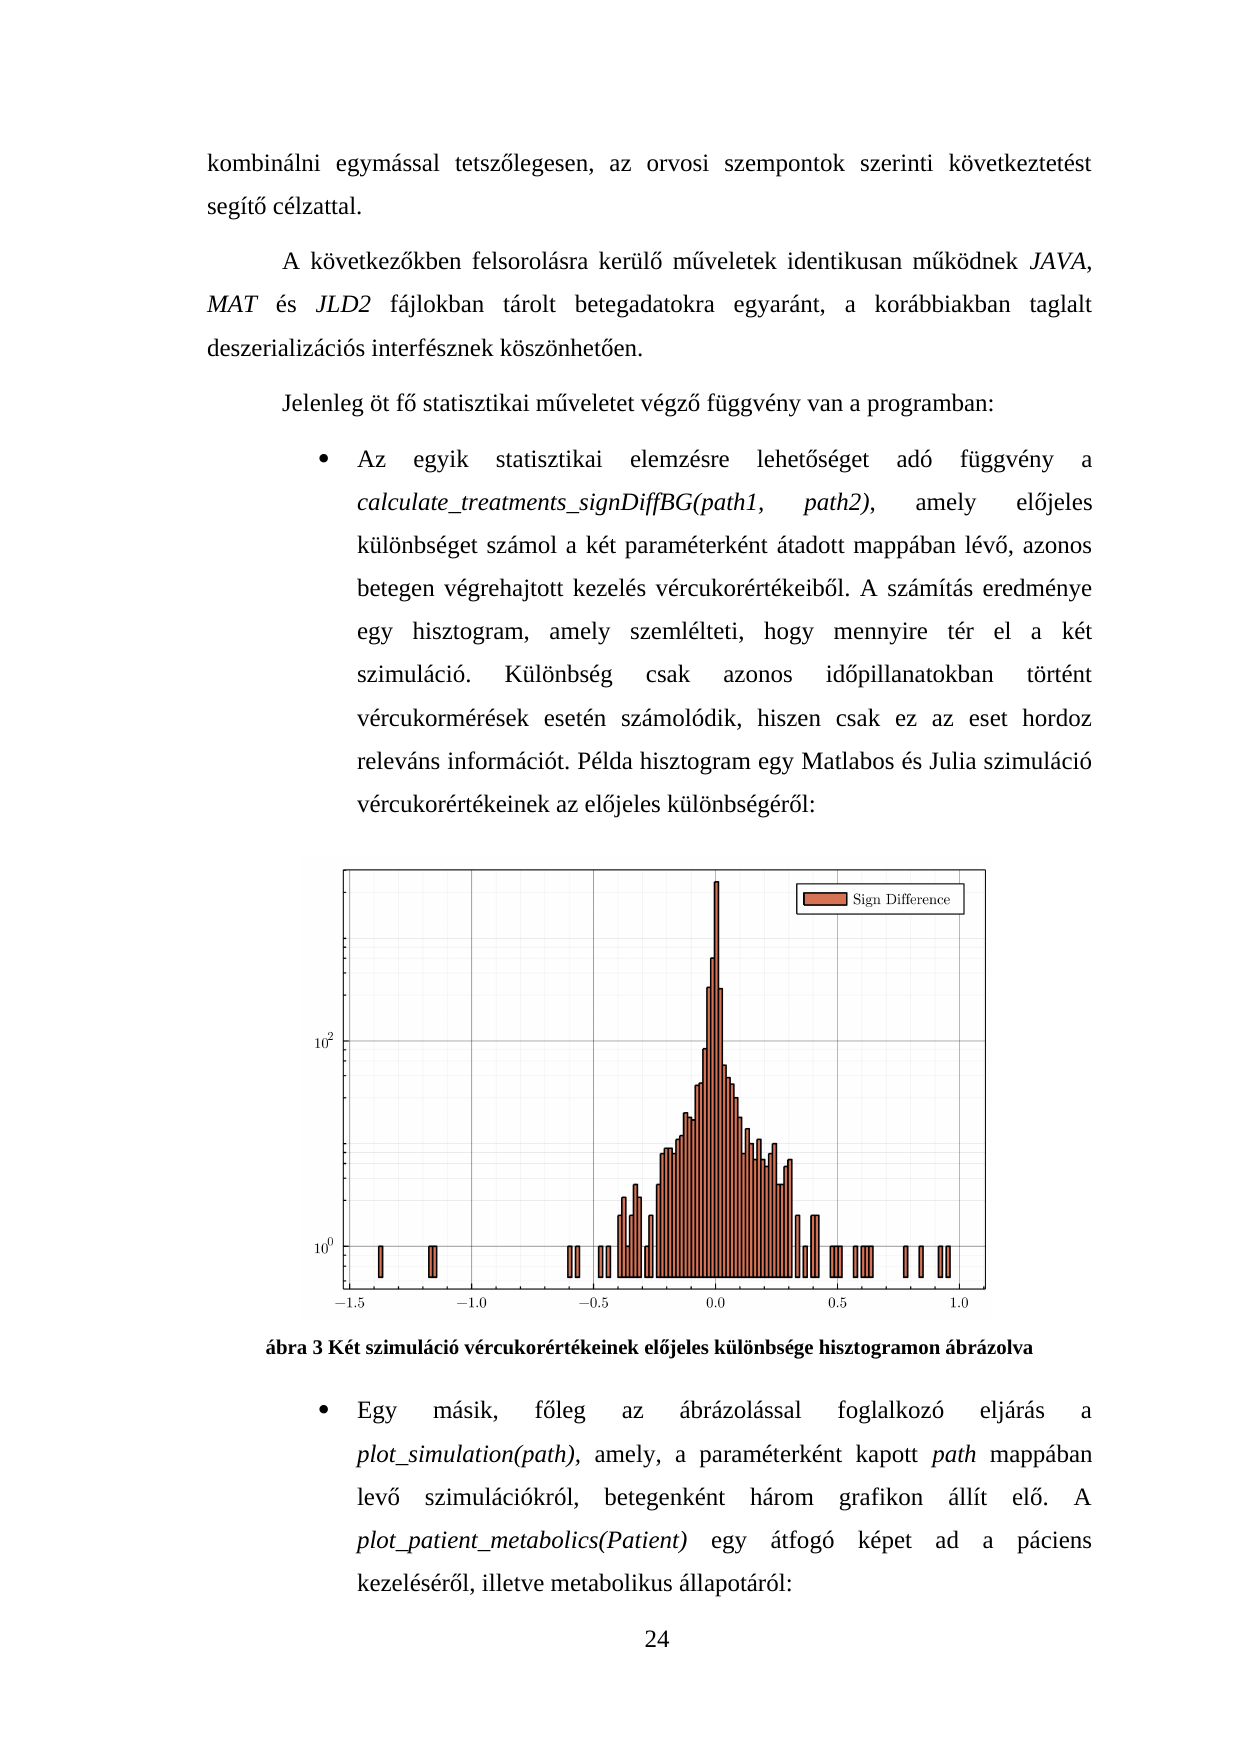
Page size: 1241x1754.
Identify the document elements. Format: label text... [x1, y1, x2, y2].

picture [300, 857, 999, 1322]
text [207, 148, 1092, 219]
text A következőkben felsorolásra kerülő műveletek identikusan működnek JAVA, MAT és JLD2 fájlokban tárolt betegadatokra egyaránt, a korábbiakban taglalt deszerializációs interfésznek köszönhetően. [207, 246, 1092, 361]
text Jelenleg öt fő statisztikai műveletet végző függvény van a programban: [207, 388, 1092, 417]
list Az egyik statisztikai elemzésre lehetőséget adó függvény a calculate_treatments_signDiffBG(path1, path2), amely előjeles különbséget számol a két paraméterként átadott mappában lévő, azonos betegen végrehajtott kezelés vércukorértékeiből. A számítás eredménye egy hisztogram, amely szemlélteti, hogy mennyire tér el a két szimuláció. Különbség csak azonos időpillanatokban történt vércukormérések esetén számolódik, hiszen csak ez az eset hordoz releváns információt. Példa hisztogram egy Matlabos és Julia szimuláció vércukorértékeinek az előjeles különbségéről: [319, 444, 1092, 818]
list Egy másik, főleg az ábrázolással foglalkozó eljárás a plot_simulation(path), amely, a paraméterként kapott path mappában levő szimulációkról, betegenként három grafikon állít elő. A plot_patient_metabolics(Patient) egy átfogó képet ad a páciens kezeléséről, illetve metabolikus állapotáról: [319, 1396, 1092, 1597]
